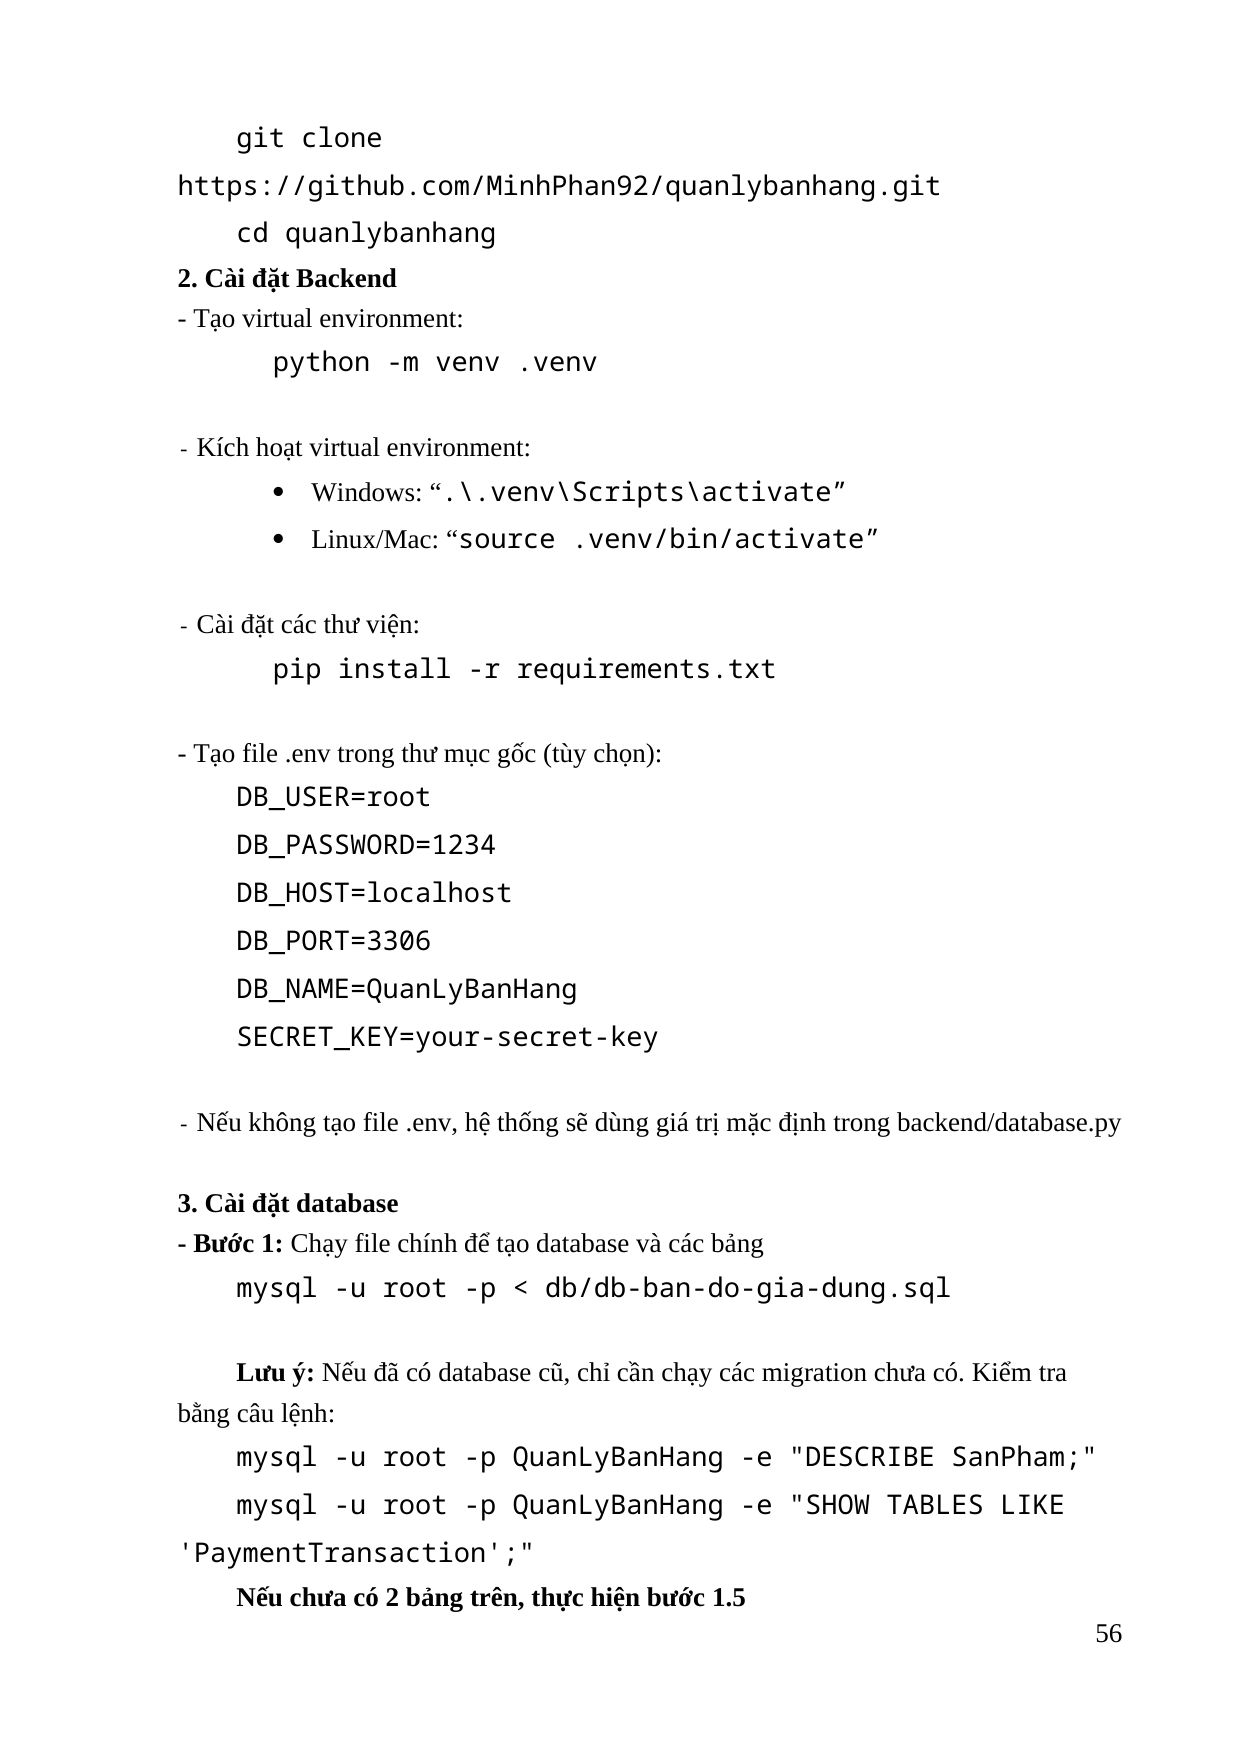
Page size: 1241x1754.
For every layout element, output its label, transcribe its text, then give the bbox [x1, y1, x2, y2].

text git clone https://github.com/MinhPhan92/quanlybanhang.git [177, 118, 1122, 203]
text - Tạo file .env trong thư mục gốc (tùy chọn): [177, 737, 1122, 769]
text mysql -u root -p < db/db-ban-do-gia-dung.sql [177, 1268, 1122, 1305]
text 3. Cài đặt database [177, 1187, 1122, 1218]
text DB_PORT=3306 [177, 922, 1122, 958]
text python -m venv .venv [177, 343, 1122, 379]
text cd quanlybanhang [177, 214, 1122, 251]
text pip install -r requirements.txt [177, 649, 1122, 686]
text 2. Cài đặt Backend [177, 262, 1122, 293]
text DB_HOST=localhost [177, 874, 1122, 911]
text - Cài đặt các thư viện: [177, 608, 1122, 640]
text Nếu chưa có 2 bảng trên, thực hiện bước 1.5 [177, 1581, 1122, 1612]
text - Kích hoạt virtual environment: [177, 431, 1122, 463]
text DB_PASSWORD=1234 [177, 826, 1122, 863]
text DB_USER=root [177, 778, 1122, 815]
text SECRET_KEY=your-secret-key [177, 1017, 1122, 1054]
text - Tạo virtual environment: [177, 302, 1122, 333]
text mysql -u root -p QuanLyBanHang -e "SHOW TABLES LIKE 'PaymentTransaction';" [177, 1485, 1122, 1570]
text - Nếu không tạo file .env, hệ thống sẽ dùng giá trị mặc định trong backend/database.py [177, 1106, 1122, 1137]
text - Bước 1: Chạy file chính để tạo database và các bảng [177, 1228, 1122, 1259]
text DB_NAME=QuanLyBanHang [177, 969, 1122, 1006]
list Linux/Mac: “source .venv/bin/activate” [274, 520, 1122, 557]
text Lưu ý: Nếu đã có database cũ, chỉ cần chạy các migration chưa có. Kiểm tra bằng câu lệnh: [177, 1356, 1122, 1428]
text mysql -u root -p QuanLyBanHang -e "DESCRIBE SanPham;" [177, 1437, 1122, 1474]
list Windows: “.\.venv\Scripts\activate” [274, 472, 1122, 509]
